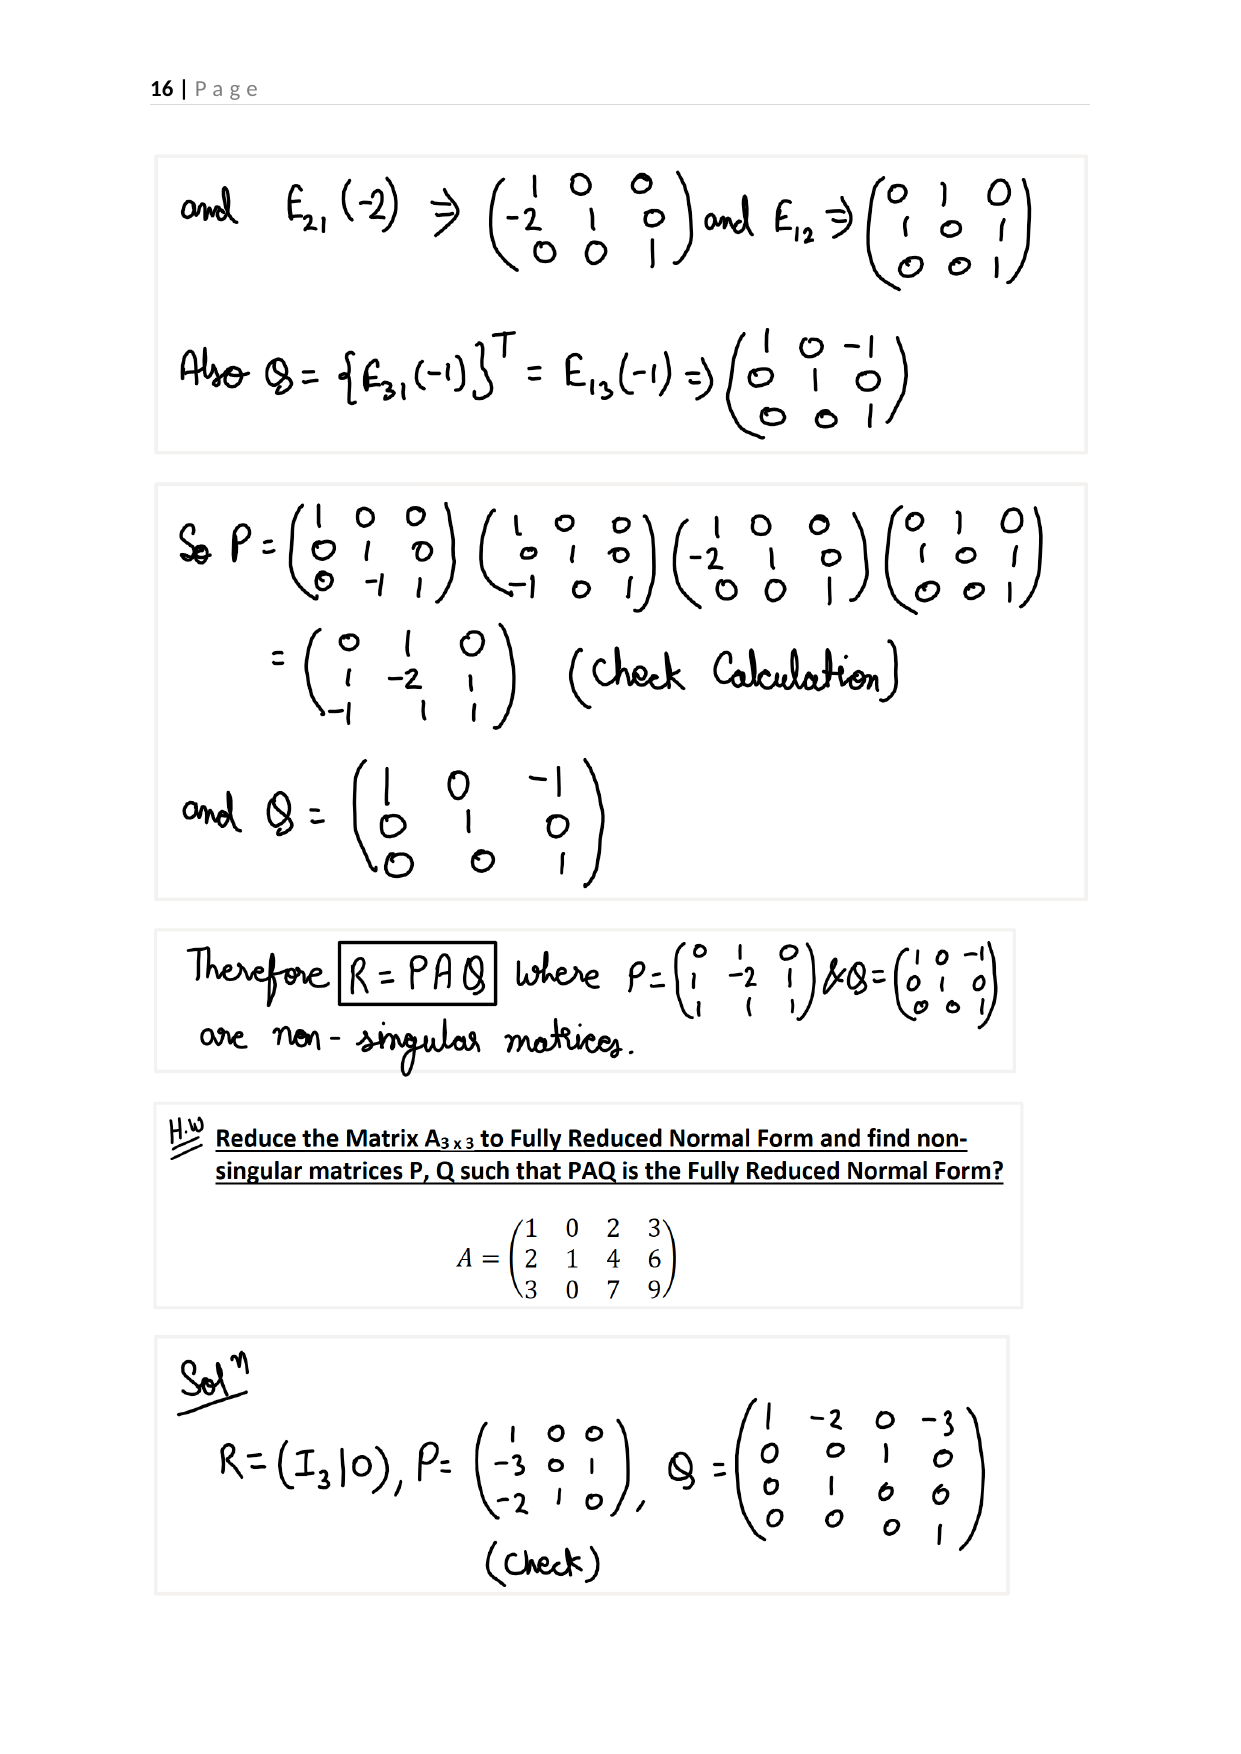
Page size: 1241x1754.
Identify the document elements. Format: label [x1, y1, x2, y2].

picture [150, 150, 1091, 458]
picture [150, 476, 1091, 906]
picture [150, 1098, 1025, 1312]
picture [150, 924, 1019, 1080]
picture [150, 1330, 1013, 1599]
